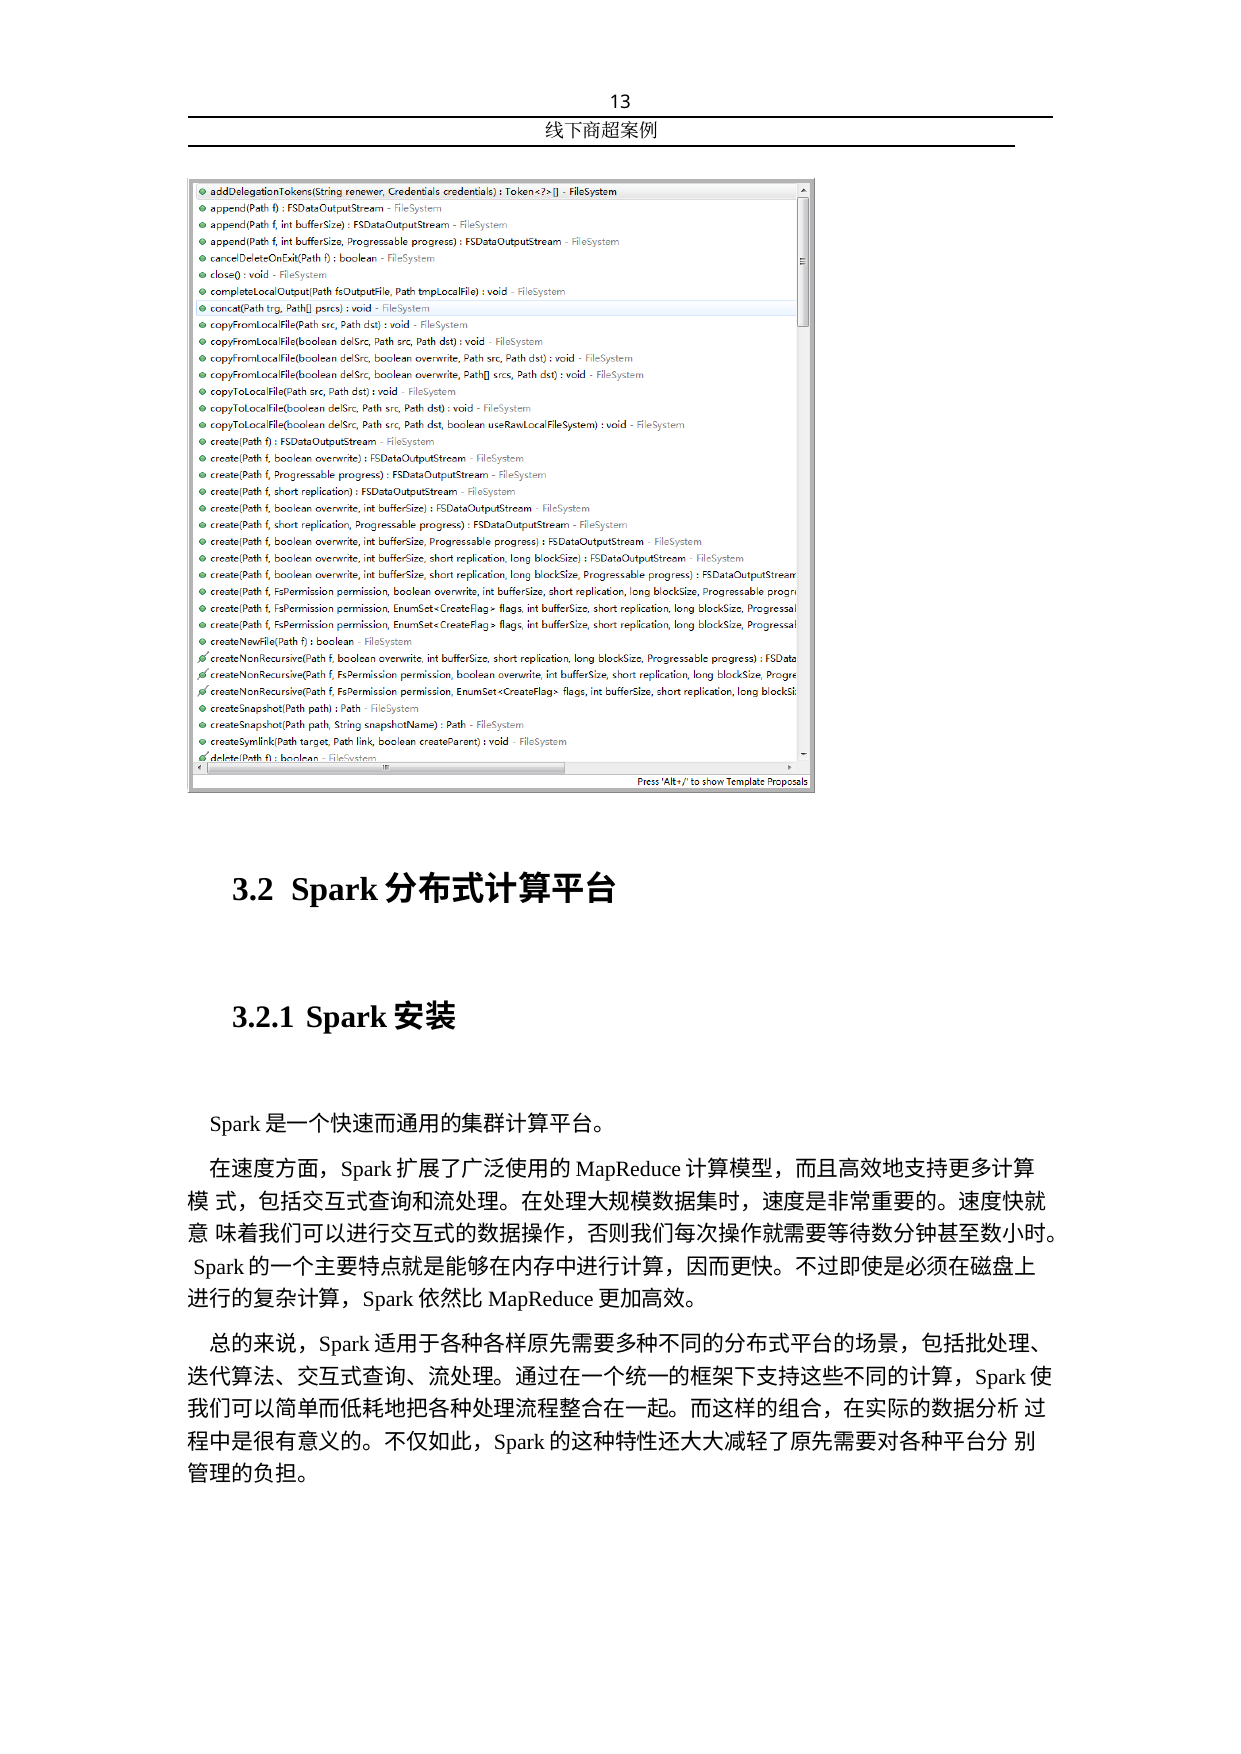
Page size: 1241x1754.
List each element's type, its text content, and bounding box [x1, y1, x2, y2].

picture [187, 178, 815, 793]
text 总的来说，Spark适用于各种各样原先需要多种不同的分布式平台的场景，包括批处理、 迭代算法、交互式查询、流处理。通过在一个统一的框架下支持这些不同的计算，Spark使我们可以简单而低耗地把各种处理流程整合在一起。而这样的组合，在实际的数据分析 过程中是很有意义的。不仅如此，Spark的这种特性还大大减轻了原先需要对各种平台分 别管理的负担。 [187, 1326, 1053, 1488]
subtitle Spark安装 [232, 981, 1053, 1046]
text 在速度方面，Spark扩展了广泛使用的MapReduce计算模型，而且高效地支持更多计算模 式，包括交互式查询和流处理。在处理大规模数据集时，速度是非常重要的。速度快就意 味着我们可以进行交互式的数据操作，否则我们每次操作就需要等待数分钟甚至数小时。 Spark的一个主要特点就是能够在内存中进行计算，因而更快。不过即使是必须在磁盘上 进行的复杂计算，Spark依然比MapReduce更加高效。 [187, 1151, 1053, 1313]
subtitle Spark分布式计算平台 [232, 854, 1053, 919]
text Spark是一个快速而通用的集群计算平台。 [187, 1106, 1053, 1138]
